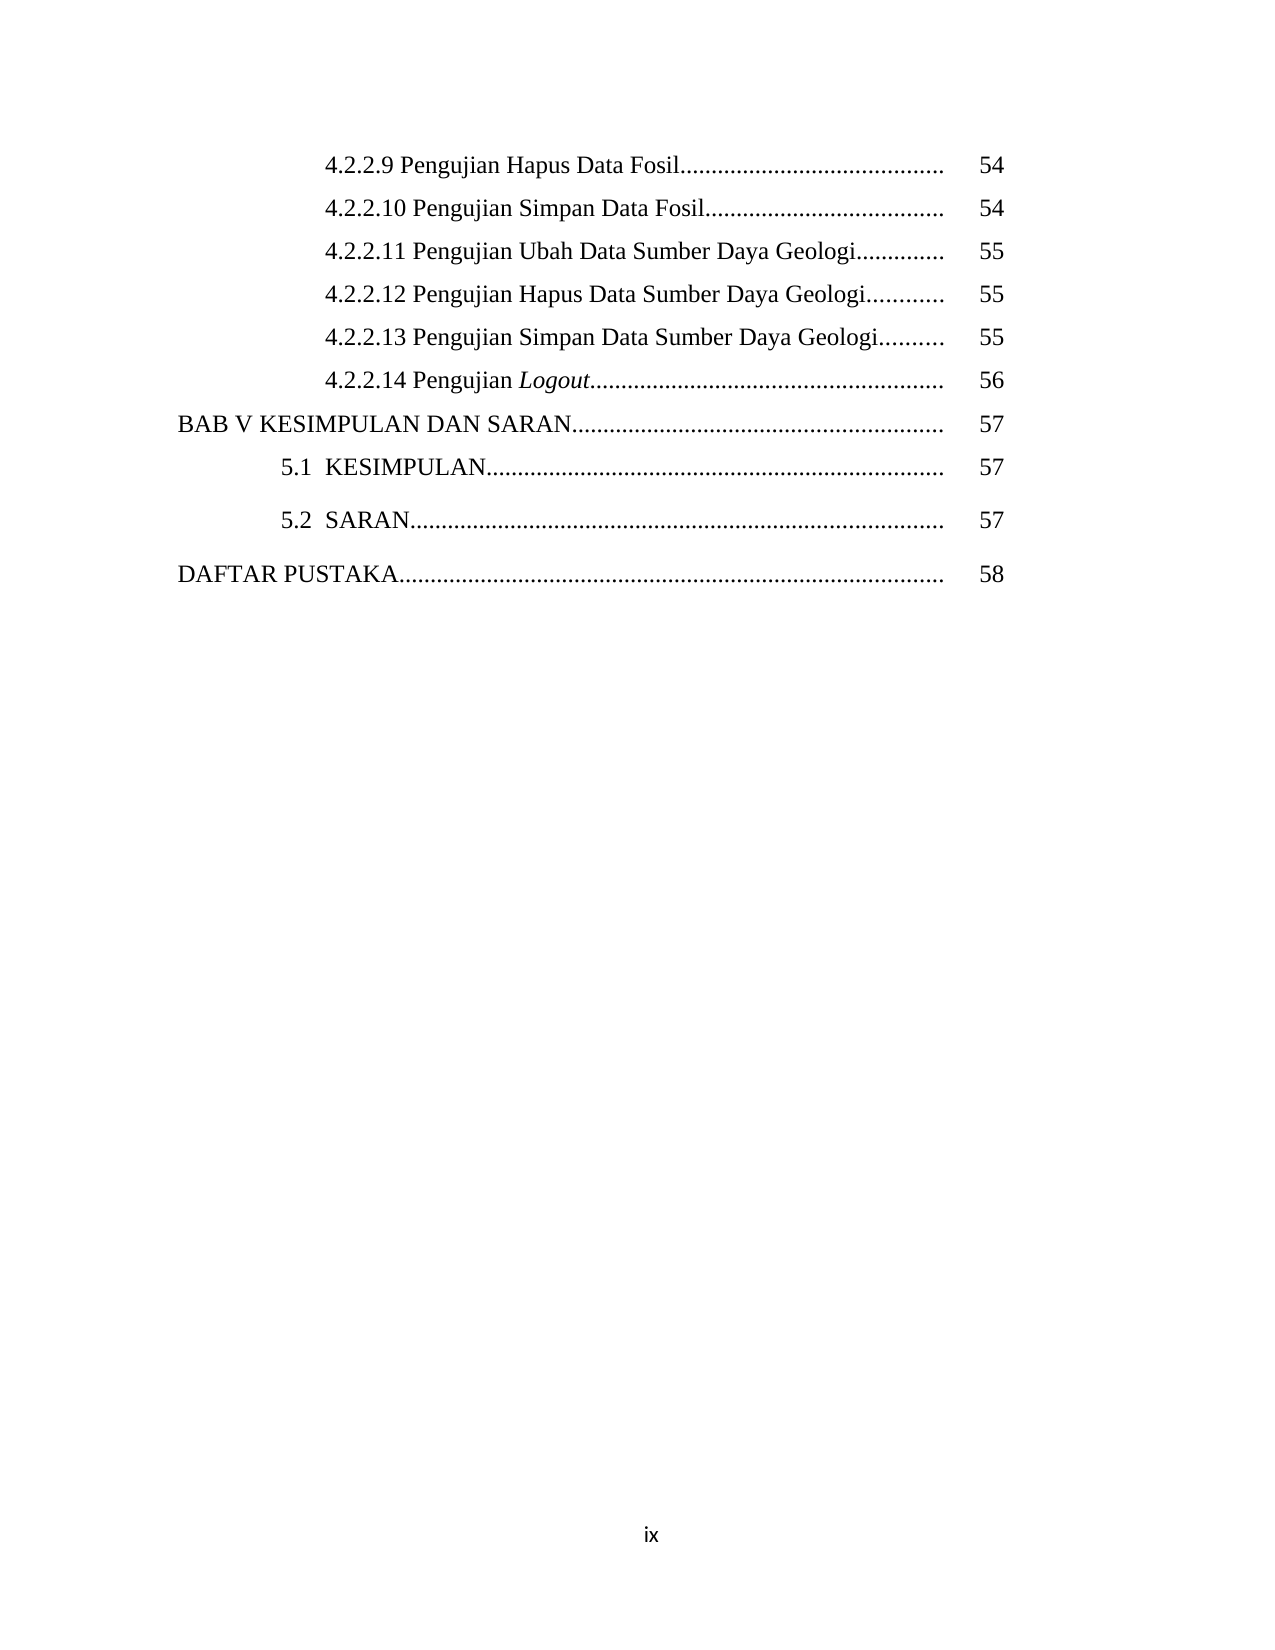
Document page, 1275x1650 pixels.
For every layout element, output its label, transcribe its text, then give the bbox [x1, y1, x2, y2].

text 4.2.2.11 Pengujian Ubah Data Sumber Daya Geologi 55 [325, 236, 1125, 265]
text 4.2.2.9 Pengujian Hapus Data Fosil 54 [325, 150, 1125, 179]
text BAB V KESIMPULAN DAN SARAN 57 [177, 409, 1125, 437]
text 5.1 KESIMPULAN 57 [281, 452, 1125, 481]
text 5.2 SARAN 57 [281, 506, 1125, 534]
text 4.2.2.14 Pengujian Logout 56 [325, 366, 1125, 394]
text DAFTAR PUSTAKA 58 [177, 559, 1125, 588]
text 4.2.2.13 Pengujian Simpan Data Sumber Daya Geologi 55 [325, 322, 1125, 351]
text 4.2.2.10 Pengujian Simpan Data Fosil 54 [325, 193, 1125, 222]
text 4.2.2.12 Pengujian Hapus Data Sumber Daya Geologi 55 [325, 279, 1125, 308]
